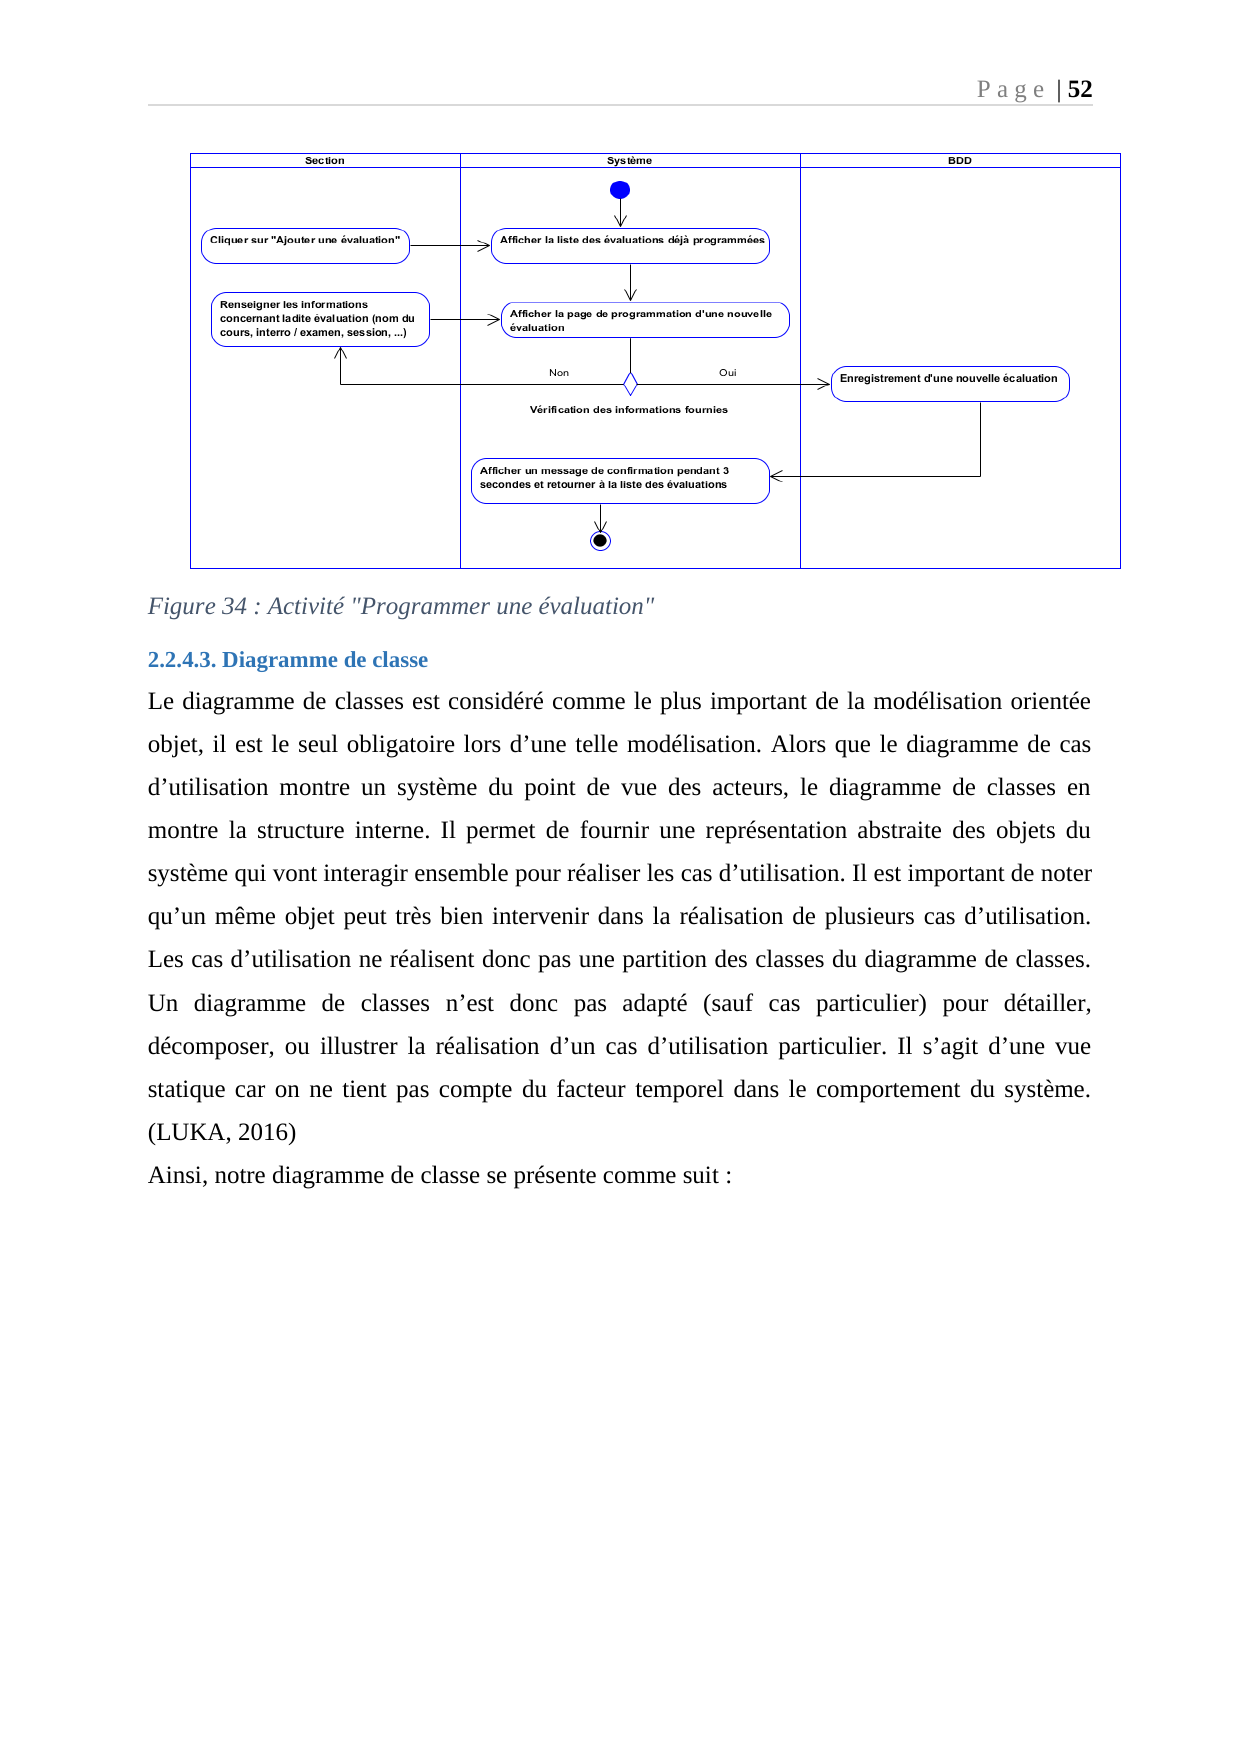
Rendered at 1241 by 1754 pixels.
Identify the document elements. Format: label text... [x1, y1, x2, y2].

text Ainsi, notre diagramme de classe se présente comme suit : [148, 1160, 1093, 1189]
picture [185, 147, 1130, 577]
text Le diagramme de classes est considéré comme le plus important de la modélisation orientée objet, il est le seul obligatoire lors d’une telle modélisation. Alors que le diagramme de cas d’utilisation montre un système du point de vue des acteurs, le diagramme de classes en montre la structure interne. Il permet de fournir une représentation abstraite des objets du système qui vont interagir ensemble pour réaliser les cas d’utilisation. Il est important de noter qu’un même objet peut très bien intervenir dans la réalisation de plusieurs cas d’utilisation. Les cas d’utilisation ne réalisent donc pas une partition des classes du diagramme de classes. Un diagramme de classes n’est donc pas adapté (sauf cas particulier) pour détailler, décomposer, ou illustrer la réalisation d’un cas d’utilisation particulier. Il s’agit d’une vue statique car on ne tient pas compte du facteur temporel dans le comportement du système.(LUKA, 2016) [148, 686, 1093, 1146]
subtitle 2.2.4.3. Diagramme de classe [148, 646, 1093, 673]
text Figure 34 : Activité "Programmer une évaluation" [148, 591, 1093, 619]
